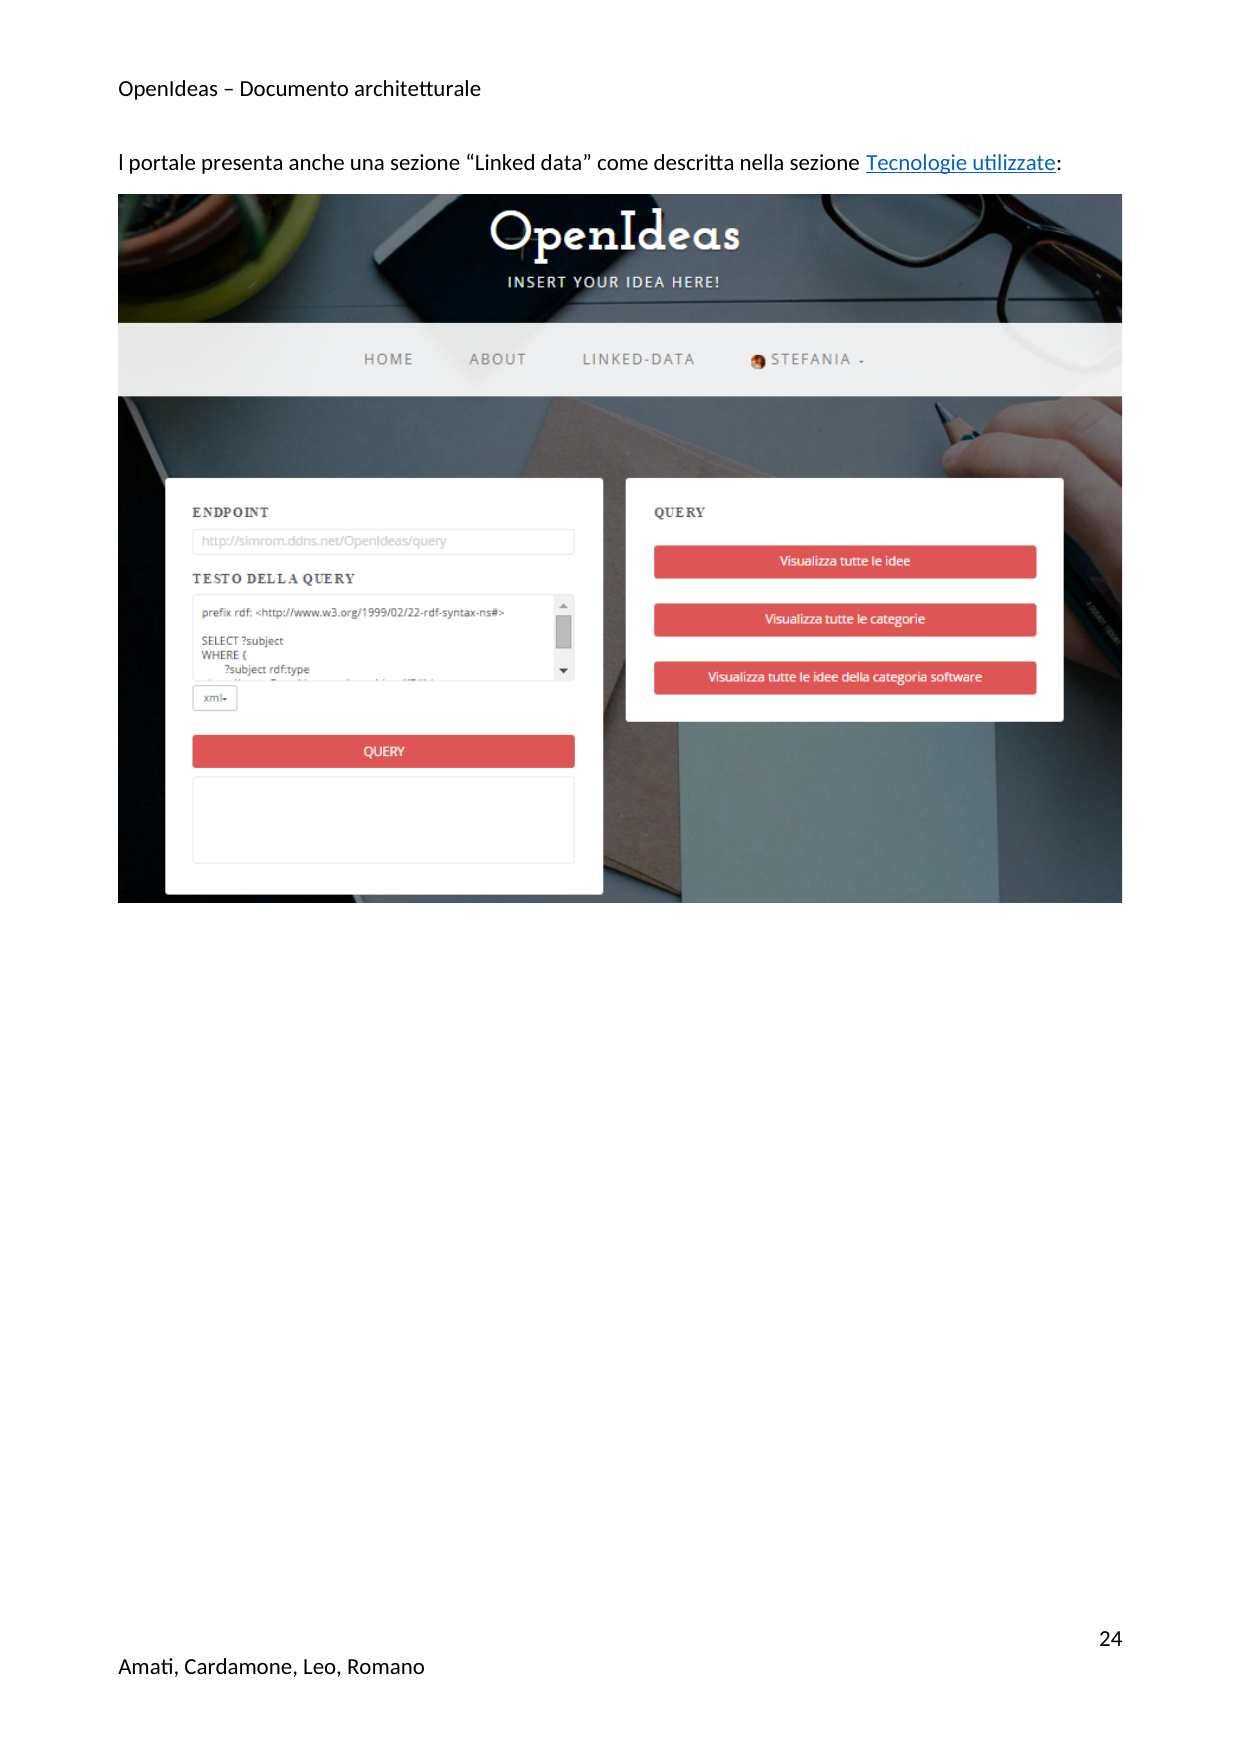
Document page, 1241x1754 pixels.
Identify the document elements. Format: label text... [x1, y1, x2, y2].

text l portale presenta anche una sezione “Linked data” come descritta nella sezione Tecnologie utilizzate: [118, 148, 1122, 176]
picture [118, 194, 1123, 903]
